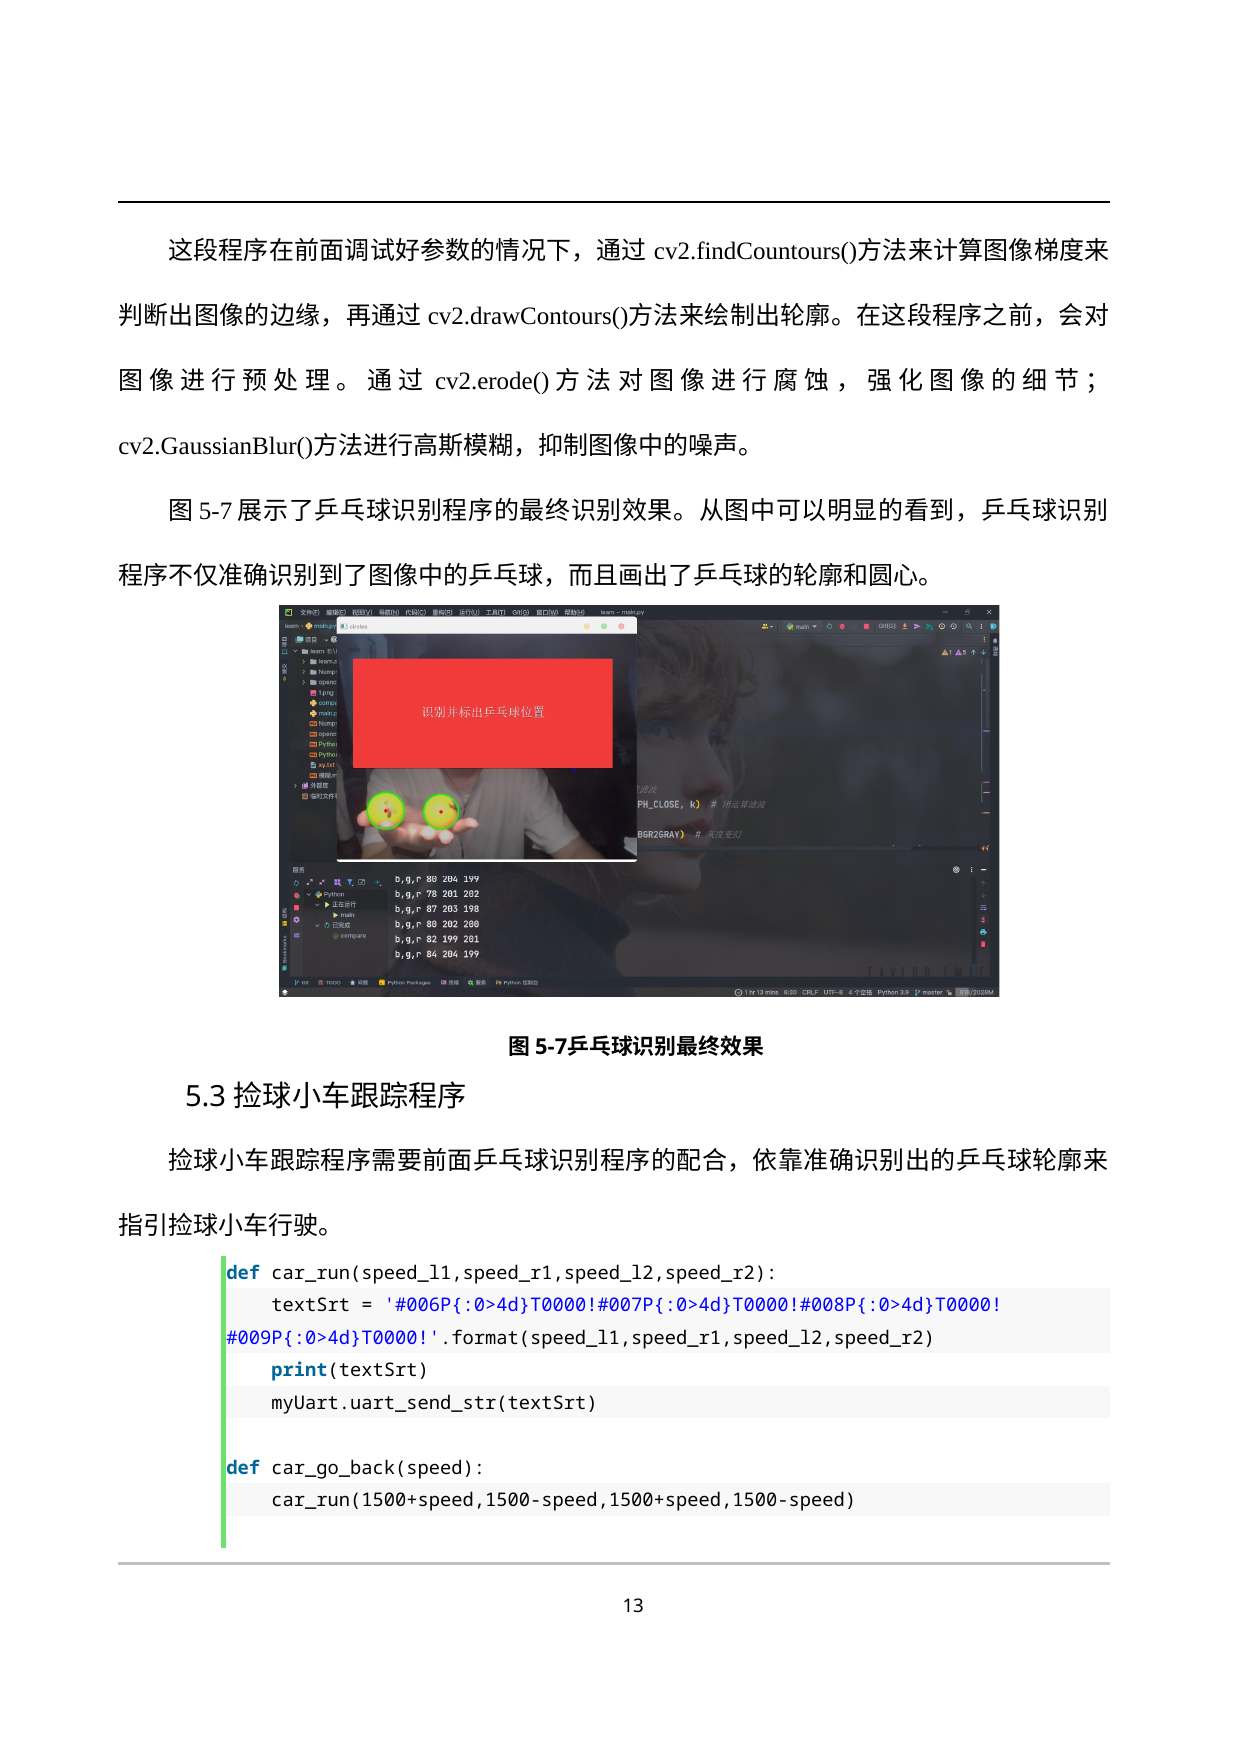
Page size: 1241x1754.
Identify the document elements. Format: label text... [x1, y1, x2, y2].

picture [279, 605, 1000, 997]
subtitle 5.3 捡球小车跟踪程序 [118, 1061, 1110, 1126]
text def car_go_back(speed): [226, 1451, 1110, 1483]
text def car_run(speed_l1,speed_r1,speed_l2,speed_r2): [226, 1256, 1110, 1288]
text textSrt = '#006P{:0>4d}T0000!#007P{:0>4d}T0000!#008P{:0>4d}T0000!#009P{:0>4d}T0000!'.format(speed_l1,speed_r1,speed_l2,speed_r2) [226, 1288, 1110, 1353]
text car_run(1500+speed,1500-speed,1500+speed,1500-speed) [226, 1483, 1110, 1516]
text 这段程序在前面调试好参数的情况下，通过cv2.findCountours()方法来计算图像梯度来判断出图像的边缘，再通过cv2.drawContours()方法来绘制出轮廓。在这段程序之前，会对图像进行预处理。通过cv2.erode()方法对图像进行腐蚀，强化图像的细节；cv2.GaussianBlur()方法进行高斯模糊，抑制图像中的噪声。 [118, 216, 1110, 476]
text 图5-7展示了乒乓球识别程序的最终识别效果。从图中可以明显的看到，乒乓球识别程序不仅准确识别到了图像中的乒乓球，而且画出了乒乓球的轮廓和圆心。 [118, 476, 1110, 606]
text myUart.uart_send_str(textSrt) [226, 1386, 1110, 1418]
text 捡球小车跟踪程序需要前面乒乓球识别程序的配合，依靠准确识别出的乒乓球轮廓来指引捡球小车行驶。 [118, 1126, 1110, 1256]
text print(textSrt) [226, 1353, 1110, 1386]
text 图5-7乒乓球识别最终效果 [118, 1028, 1110, 1061]
